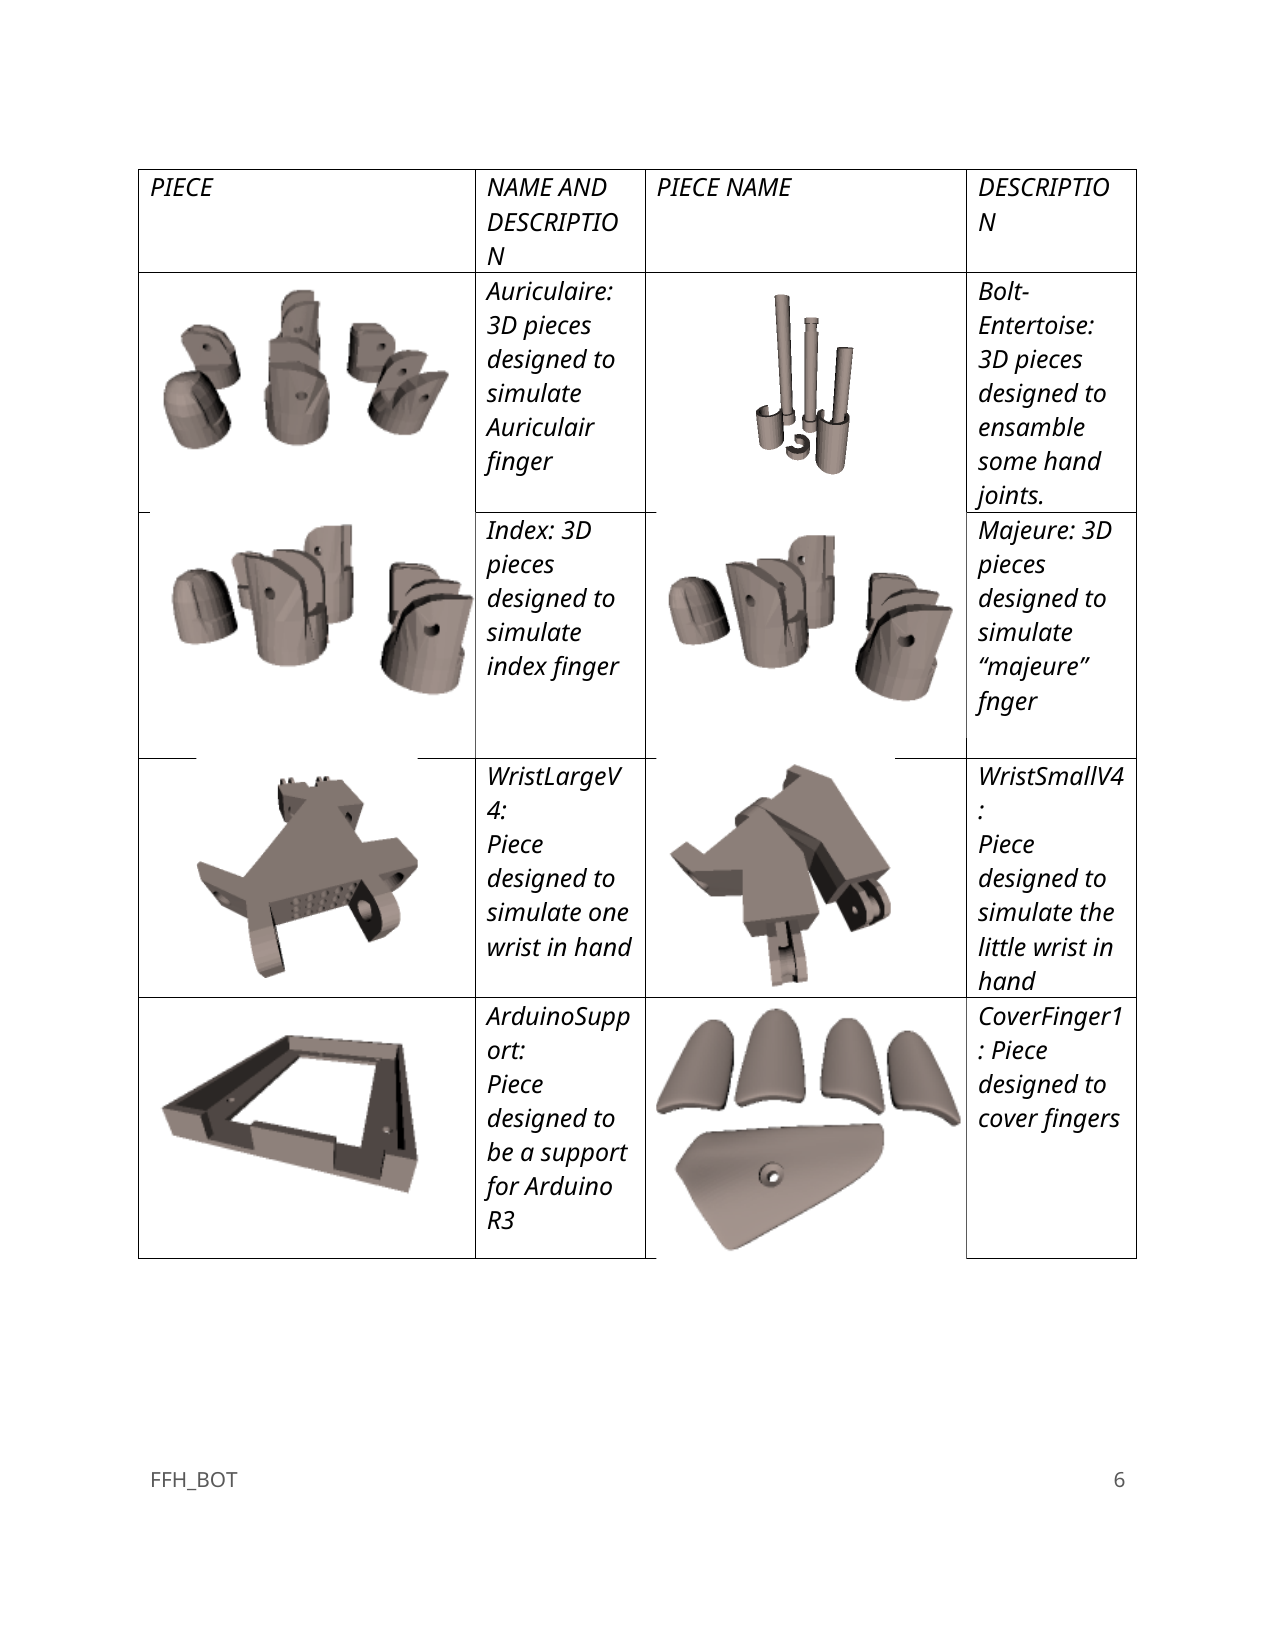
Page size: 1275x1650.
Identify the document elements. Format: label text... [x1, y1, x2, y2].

table_cell Majeure: 3D pieces designed to simulate “majeure” fnger [967, 513, 1136, 758]
picture [656, 512, 967, 738]
table_cell Bolt-Entertoise: 3D pieces designed to ensamble some hand joints. [967, 273, 1136, 512]
table_cell [139, 273, 475, 512]
picture [150, 512, 476, 978]
picture [709, 273, 902, 479]
table_cell WristSmallV4: Piece designed to simulate the little wrist in hand [967, 759, 1136, 997]
table_header PIECE [139, 170, 475, 272]
picture [656, 998, 967, 1259]
table_cell [139, 998, 475, 1258]
table_cell CoverFinger1: Piece designed to cover fingers [967, 998, 1136, 1258]
table_cell [646, 273, 966, 512]
picture [150, 273, 452, 495]
table_cell WristLargeV4: Piece designed to simulate one wrist in hand [476, 759, 645, 997]
table_cell Index: 3D pieces designed to simulate index finger [476, 513, 645, 758]
table_cell [139, 513, 150, 758]
picture [150, 998, 467, 1227]
table_header NAME AND DESCRIPTION [476, 170, 645, 272]
table_header PIECE NAME [646, 170, 966, 272]
table_cell [646, 513, 966, 758]
table_cell ArduinoSupport: Piece designed to be a support for Arduino R3 [476, 998, 645, 1258]
picture [656, 758, 895, 988]
table_cell [646, 998, 656, 1258]
table_header DESCRIPTION [967, 170, 1136, 272]
table_cell Auriculaire: 3D pieces designed to simulate Auriculair finger [476, 273, 645, 512]
table_cell [646, 759, 966, 997]
table_cell [139, 759, 475, 997]
